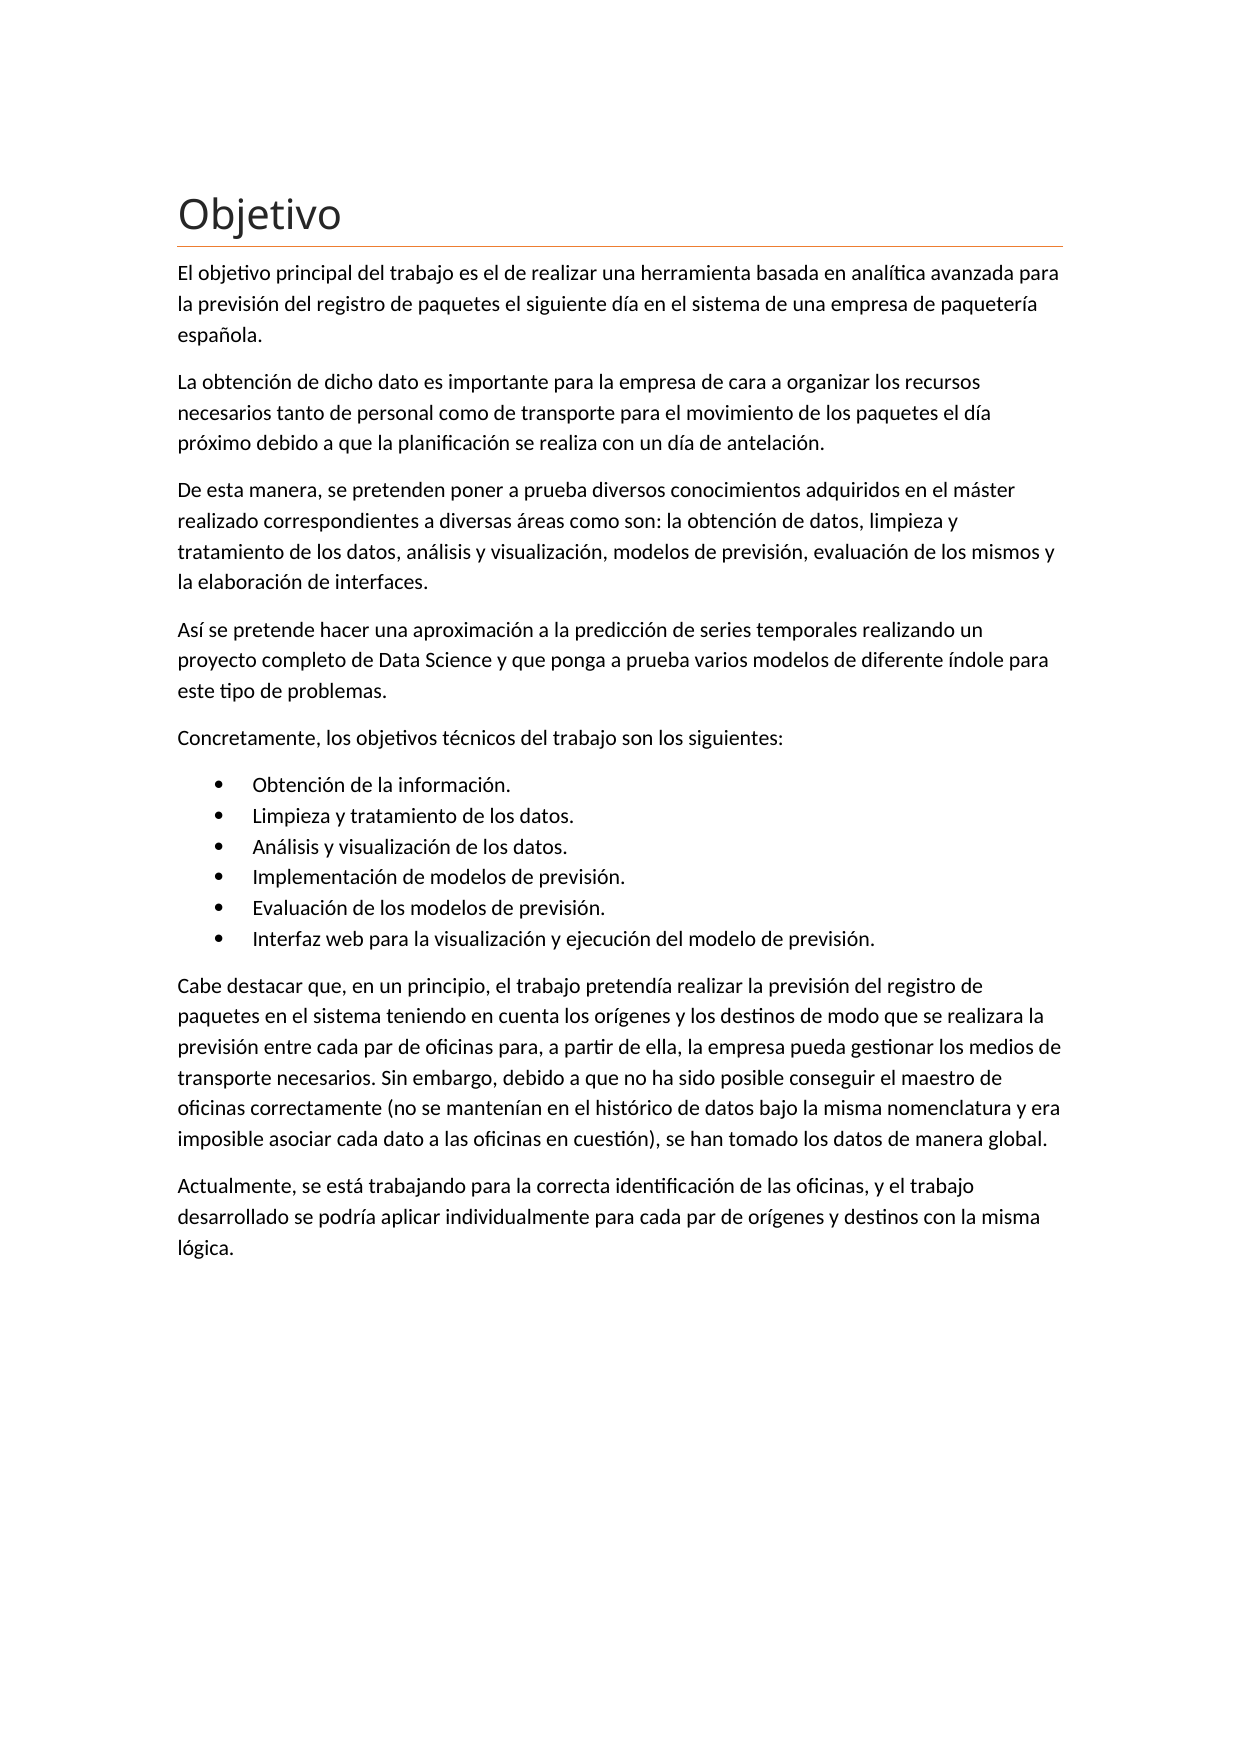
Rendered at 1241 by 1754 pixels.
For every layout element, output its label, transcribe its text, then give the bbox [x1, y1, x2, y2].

list Interfaz web para la visualización y ejecución del modelo de previsión. [215, 925, 1063, 951]
text Actualmente, se está trabajando para la correcta identificación de las oficinas, y el trabajo desarrollado se podría aplicar individualmente para cada par de orígenes y destinos con la misma lógica. [177, 1172, 1063, 1260]
text Así se pretende hacer una aproximación a la predicción de series temporales realizando un proyecto completo de Data Science y que ponga a prueba varios modelos de diferente índole para este tipo de problemas. [177, 616, 1063, 704]
text Cabe destacar que, en un principio, el trabajo pretendía realizar la previsión del registro de paquetes en el sistema teniendo en cuenta los orígenes y los destinos de modo que se realizara la previsión entre cada par de oficinas para, a partir de ella, la empresa pueda gestionar los medios de transporte necesarios. Sin embargo, debido a que no ha sido posible conseguir el maestro de oficinas correctamente (no se mantenían en el histórico de datos bajo la misma nomenclatura y era imposible asociar cada dato a las oficinas en cuestión), se han tomado los datos de manera global. [177, 972, 1063, 1152]
list Análisis y visualización de los datos. [215, 833, 1063, 859]
list Limpieza y tratamiento de los datos. [215, 802, 1063, 829]
text El objetivo principal del trabajo es el de realizar una herramienta basada en analítica avanzada para la previsión del registro de paquetes el siguiente día en el sistema de una empresa de paquetería española. [177, 259, 1063, 347]
list Obtención de la información. [215, 772, 1063, 798]
subtitle Objetivo [177, 185, 1063, 246]
list Implementación de modelos de previsión. [215, 863, 1063, 890]
text La obtención de dicho dato es importante para la empresa de cara a organizar los recursos necesarios tanto de personal como de transporte para el movimiento de los paquetes el día próximo debido a que la planificación se realiza con un día de antelación. [177, 368, 1063, 456]
text Concretamente, los objetivos técnicos del trabajo son los siguientes: [177, 724, 1063, 751]
list Evaluación de los modelos de previsión. [215, 894, 1063, 921]
